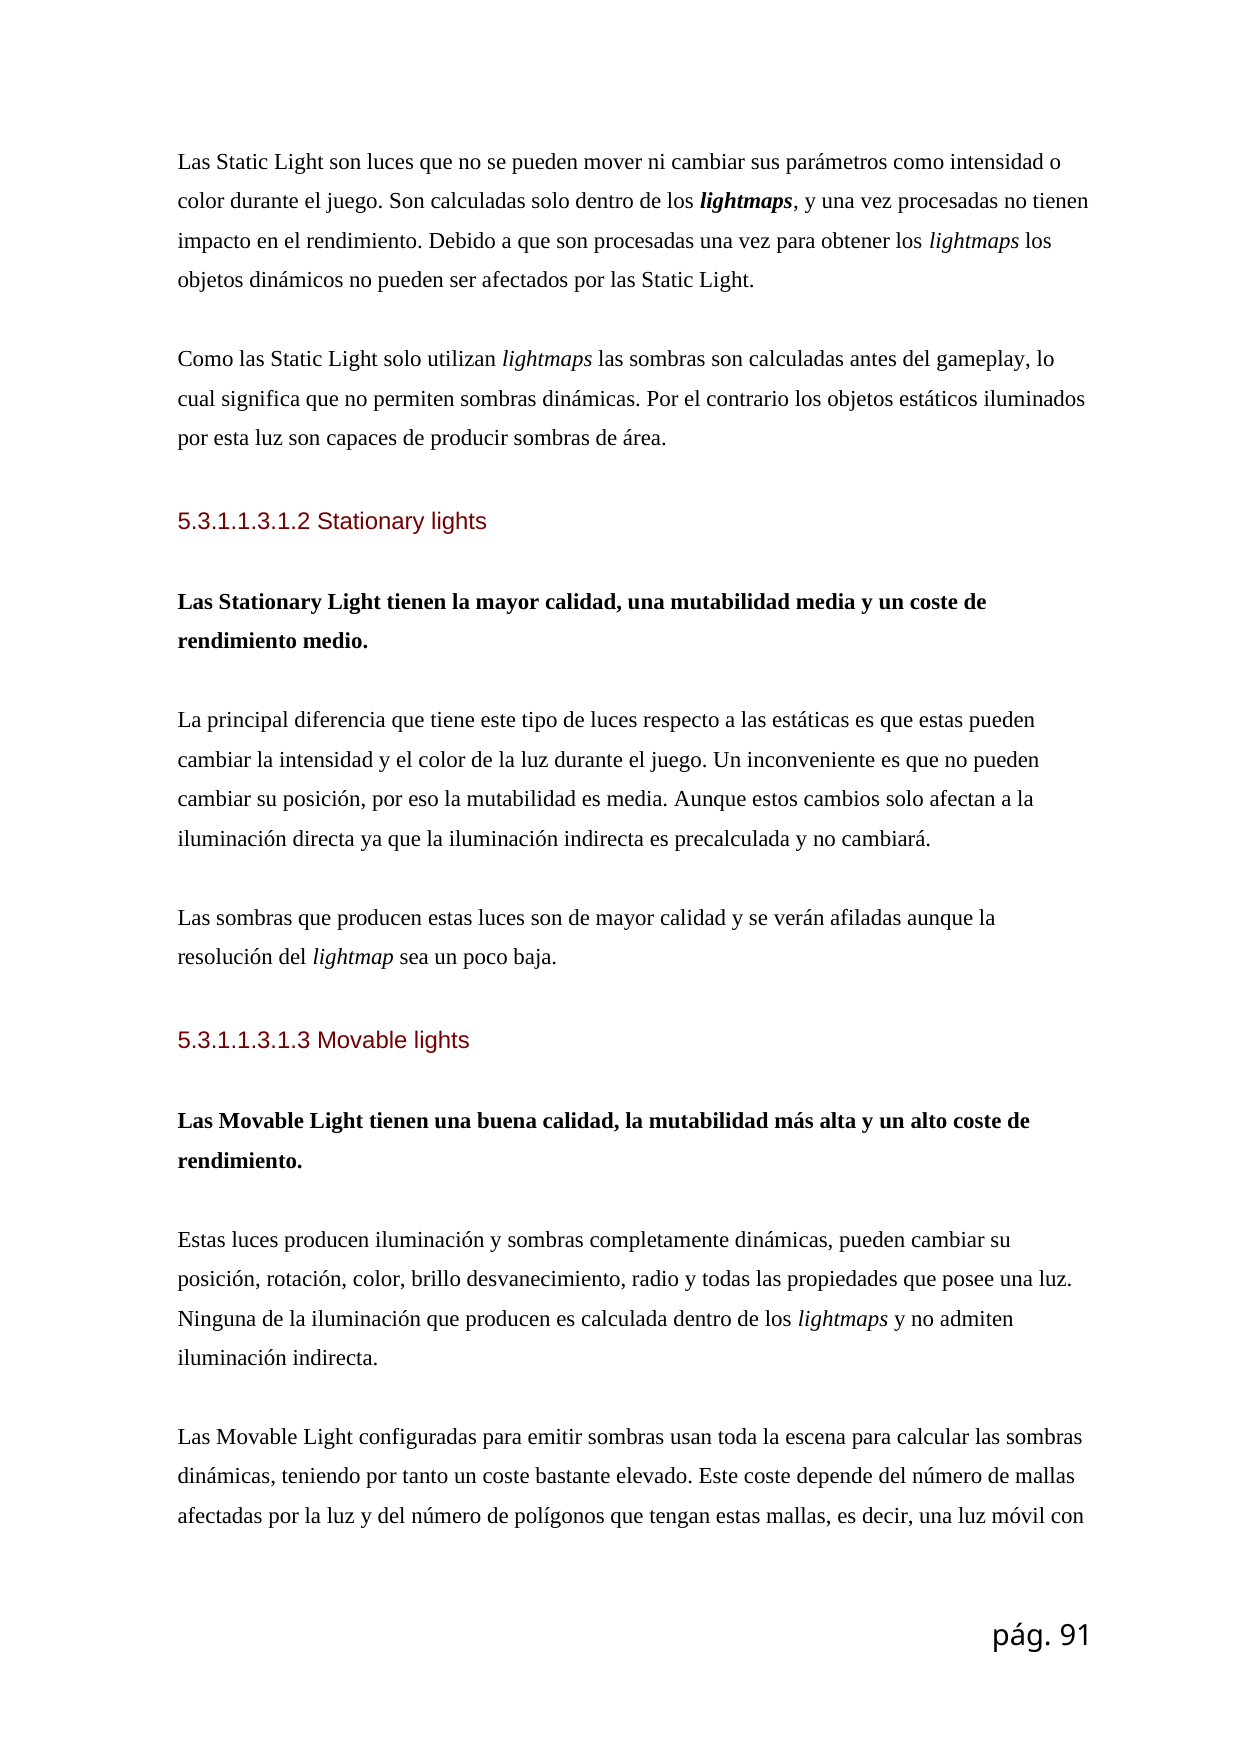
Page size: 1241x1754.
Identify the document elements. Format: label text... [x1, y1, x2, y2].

text Las Movable Light tienen una buena calidad, la mutabilidad más alta y un alto coste de rendimiento. [177, 1107, 1092, 1173]
subtitle 5.3.1.1.3.1.2 Stationary lights [177, 507, 1092, 535]
subtitle 5.3.1.1.3.1.3 Movable lights [177, 1026, 1092, 1054]
text Las Static Light son luces que no se pueden mover ni cambiar sus parámetros como intensidad o color durante el juego. Son calculadas solo dentro de los lightmaps, y una vez procesadas no tienen impacto en el rendimiento. Debido a que son procesadas una vez para obtener los lightmaps los objetos dinámicos no pueden ser afectados por las Static Light. [177, 148, 1092, 292]
text Como las Static Light solo utilizan lightmaps las sombras son calculadas antes del gameplay, lo cual significa que no permiten sombras dinámicas. Por el contrario los objetos estáticos iluminados por esta luz son capaces de producir sombras de área. [177, 345, 1092, 450]
text La principal diferencia que tiene este tipo de luces respecto a las estáticas es que estas pueden cambiar la intensidad y el color de la luz durante el juego. Un inconveniente es que no pueden cambiar su posición, por eso la mutabilidad es media. Aunque estos cambios solo afectan a la iluminación directa ya que la iluminación indirecta es precalculada y no cambiará. [177, 706, 1092, 851]
text Las sombras que producen estas luces son de mayor calidad y se verán afiladas aunque la resolución del lightmap sea un poco baja. [177, 904, 1092, 970]
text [177, 1423, 1092, 1528]
text Estas luces producen iluminación y sombras completamente dinámicas, pueden cambiar su posición, rotación, color, brillo desvanecimiento, radio y todas las propiedades que posee una luz. Ninguna de la iluminación que producen es calculada dentro de los lightmaps y no admiten iluminación indirecta. [177, 1226, 1092, 1371]
text Las Stationary Light tienen la mayor calidad, una mutabilidad media y un coste de rendimiento medio. [177, 588, 1092, 654]
